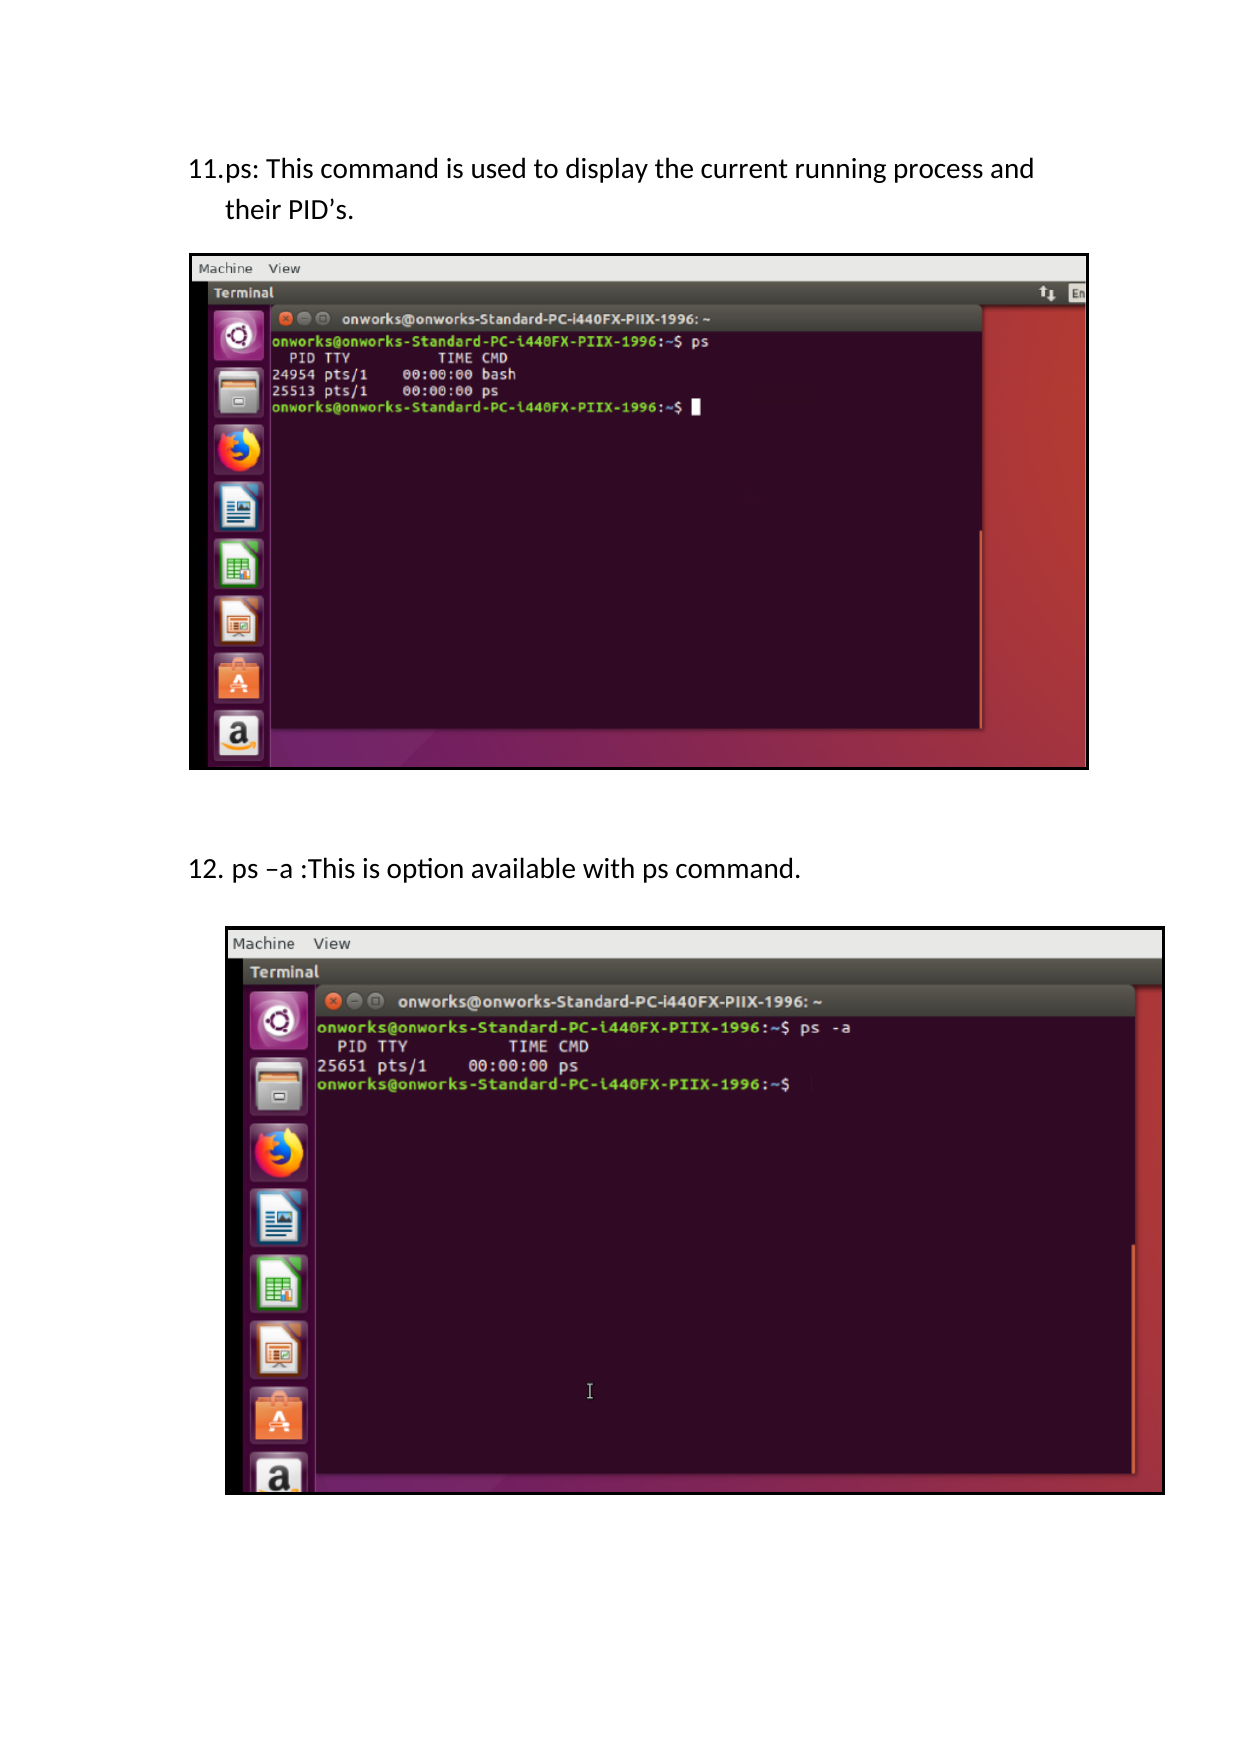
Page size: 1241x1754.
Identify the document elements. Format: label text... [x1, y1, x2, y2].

list ps: This command is used to display the current running process and their PID’s. [187, 150, 1090, 227]
picture [192, 256, 1086, 767]
list ps –a :This is option available with ps command. [187, 851, 1090, 886]
picture [228, 930, 1162, 1492]
